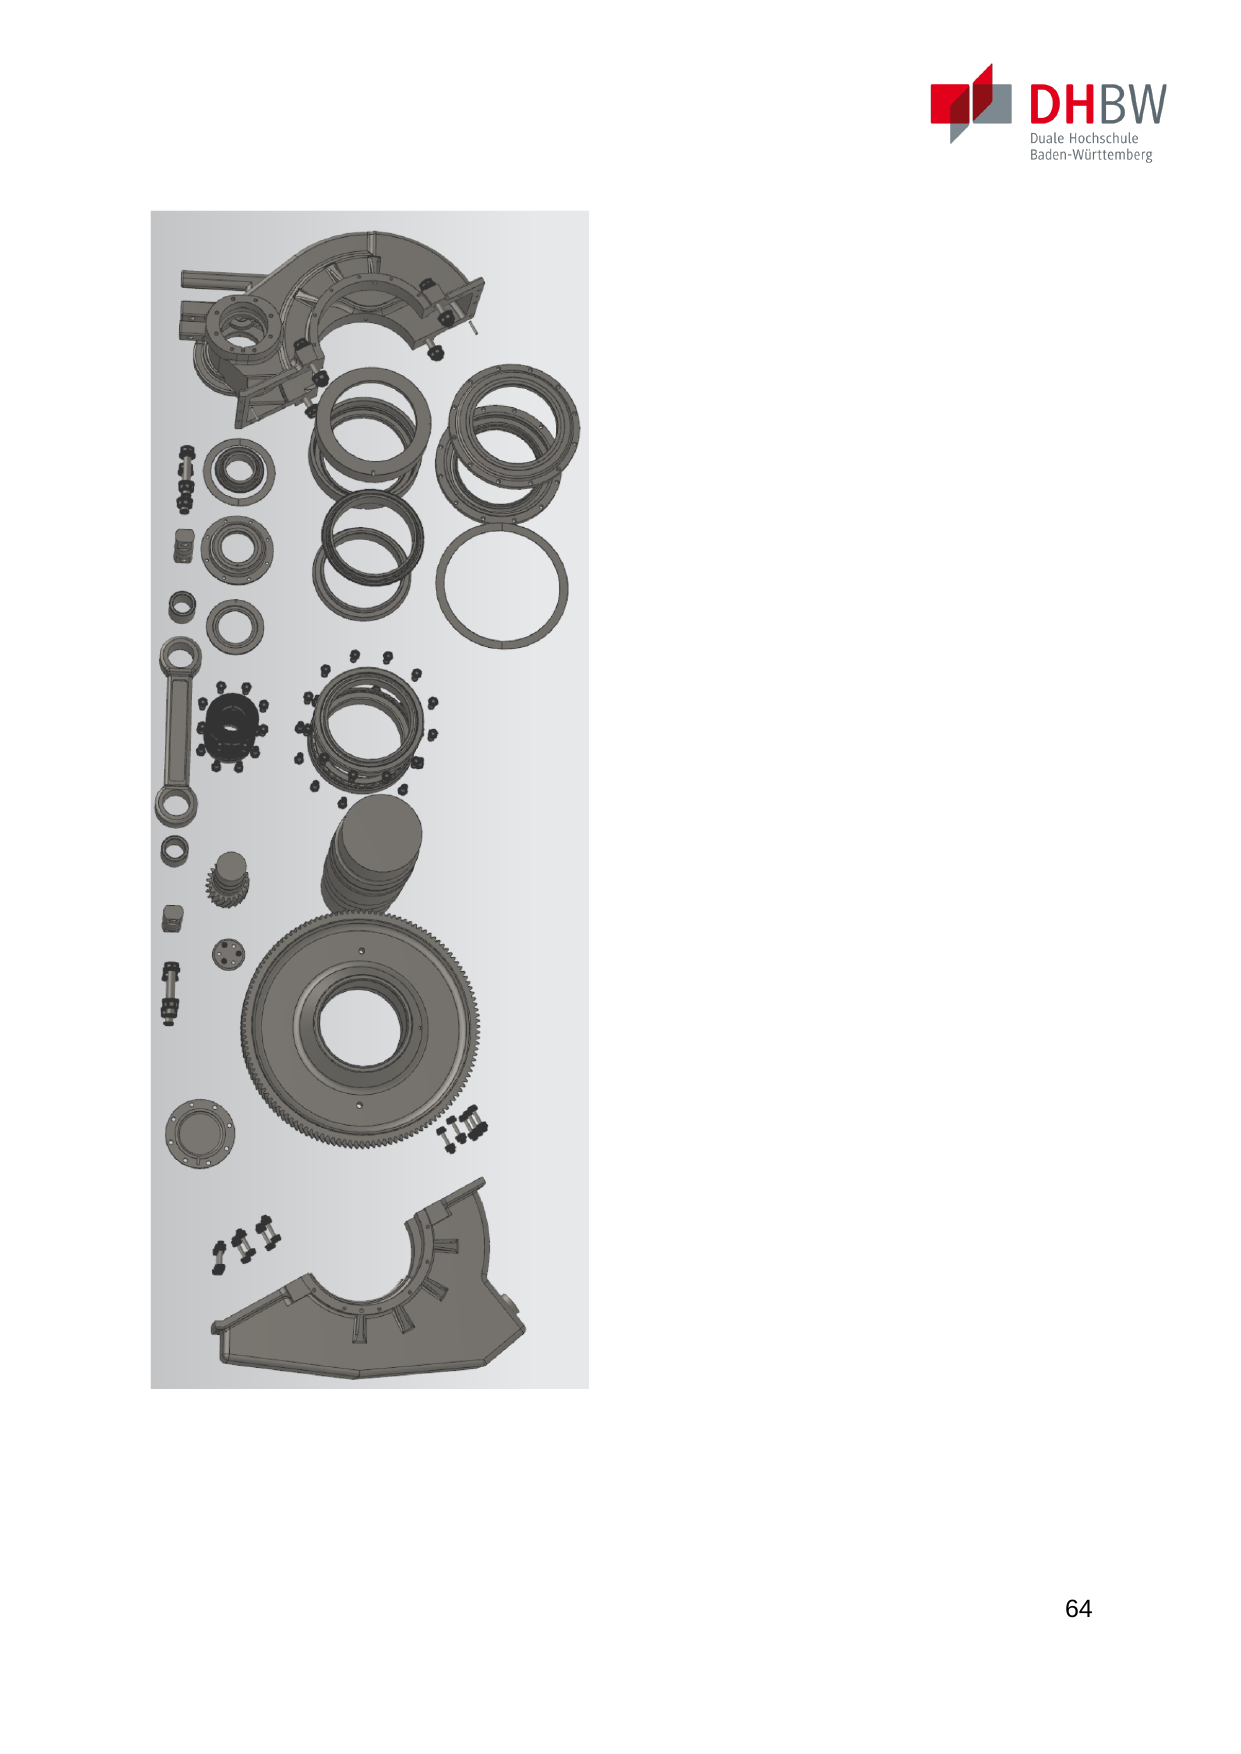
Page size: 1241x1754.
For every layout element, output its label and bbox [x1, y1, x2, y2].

picture [930, 63, 1167, 163]
picture [151, 212, 589, 1388]
